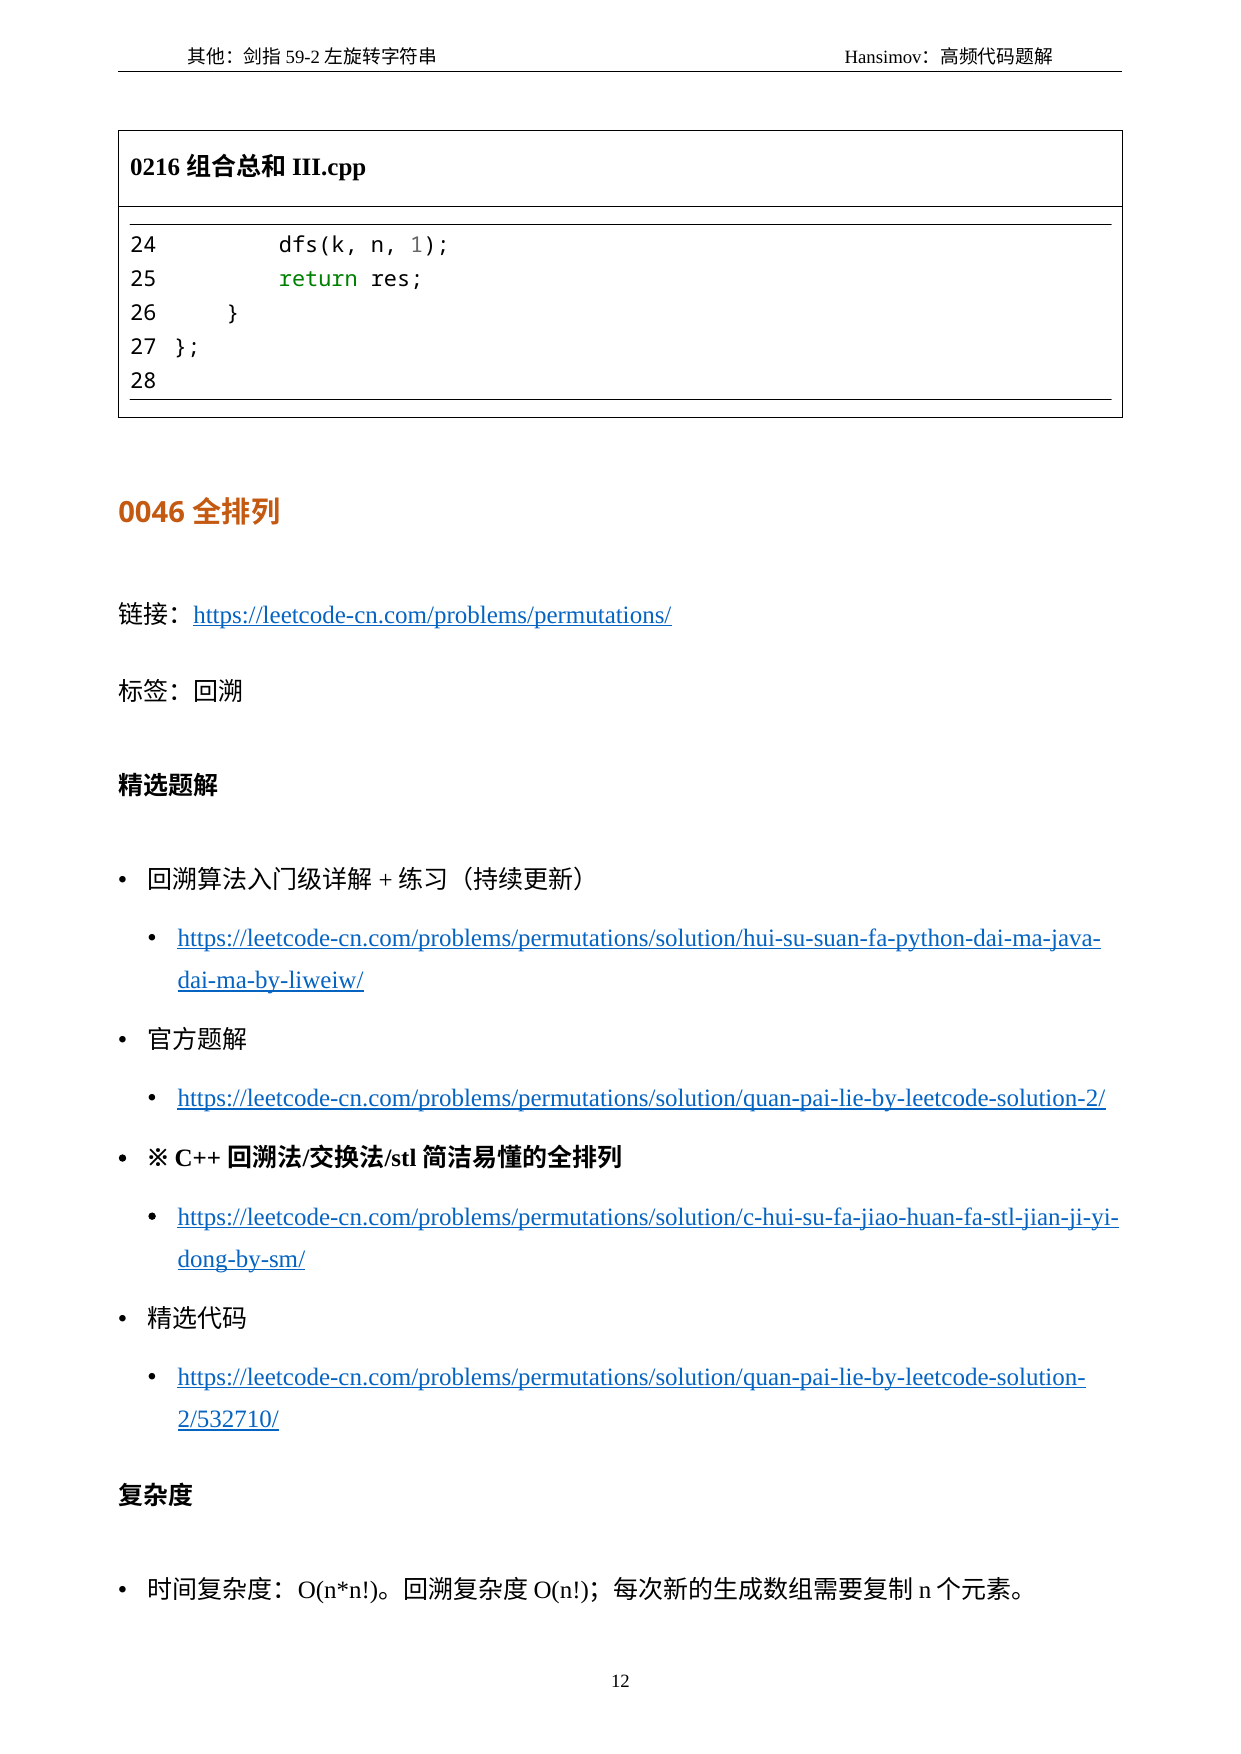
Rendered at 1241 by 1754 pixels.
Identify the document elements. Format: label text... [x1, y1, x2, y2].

text 时间复杂度：O(n*n!)。回溯复杂度O(n!)；每次新的生成数组需要复制n个元素。 [118, 1554, 1122, 1622]
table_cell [119, 207, 1122, 417]
text 回溯算法入门级详解 + 练习（持续更新） [118, 843, 1122, 911]
text https://leetcode-cn.com/problems/permutations/solution/hui-su-suan-fa-python-dai-ma-java-dai-ma-by-liweiw/ [148, 920, 1122, 997]
text https://leetcode-cn.com/problems/permutations/solution/quan-pai-lie-by-leetcode-solution-2/532710/ [148, 1359, 1122, 1436]
text 链接：https://leetcode-cn.com/problems/permutations/ [118, 578, 1122, 646]
text https://leetcode-cn.com/problems/permutations/solution/c-hui-su-fa-jiao-huan-fa-stl-jian-ji-yi-dong-by-sm/ [148, 1199, 1122, 1275]
text 标签：回溯 [118, 655, 1122, 723]
text 精选代码 [118, 1282, 1122, 1350]
table_header 0216 组合总和 III.cpp [119, 131, 1122, 206]
subtitle 0046 全排列 [118, 476, 1097, 544]
text 官方题解 [118, 1004, 1122, 1072]
text ※ C++ 回溯法/交换法/stl 简洁易懂的全排列 [118, 1122, 1122, 1190]
subtitle 精选题解 [118, 749, 1097, 817]
text https://leetcode-cn.com/problems/permutations/solution/quan-pai-lie-by-leetcode-solution-2/ [148, 1081, 1122, 1115]
subtitle 复杂度 [118, 1460, 1097, 1528]
